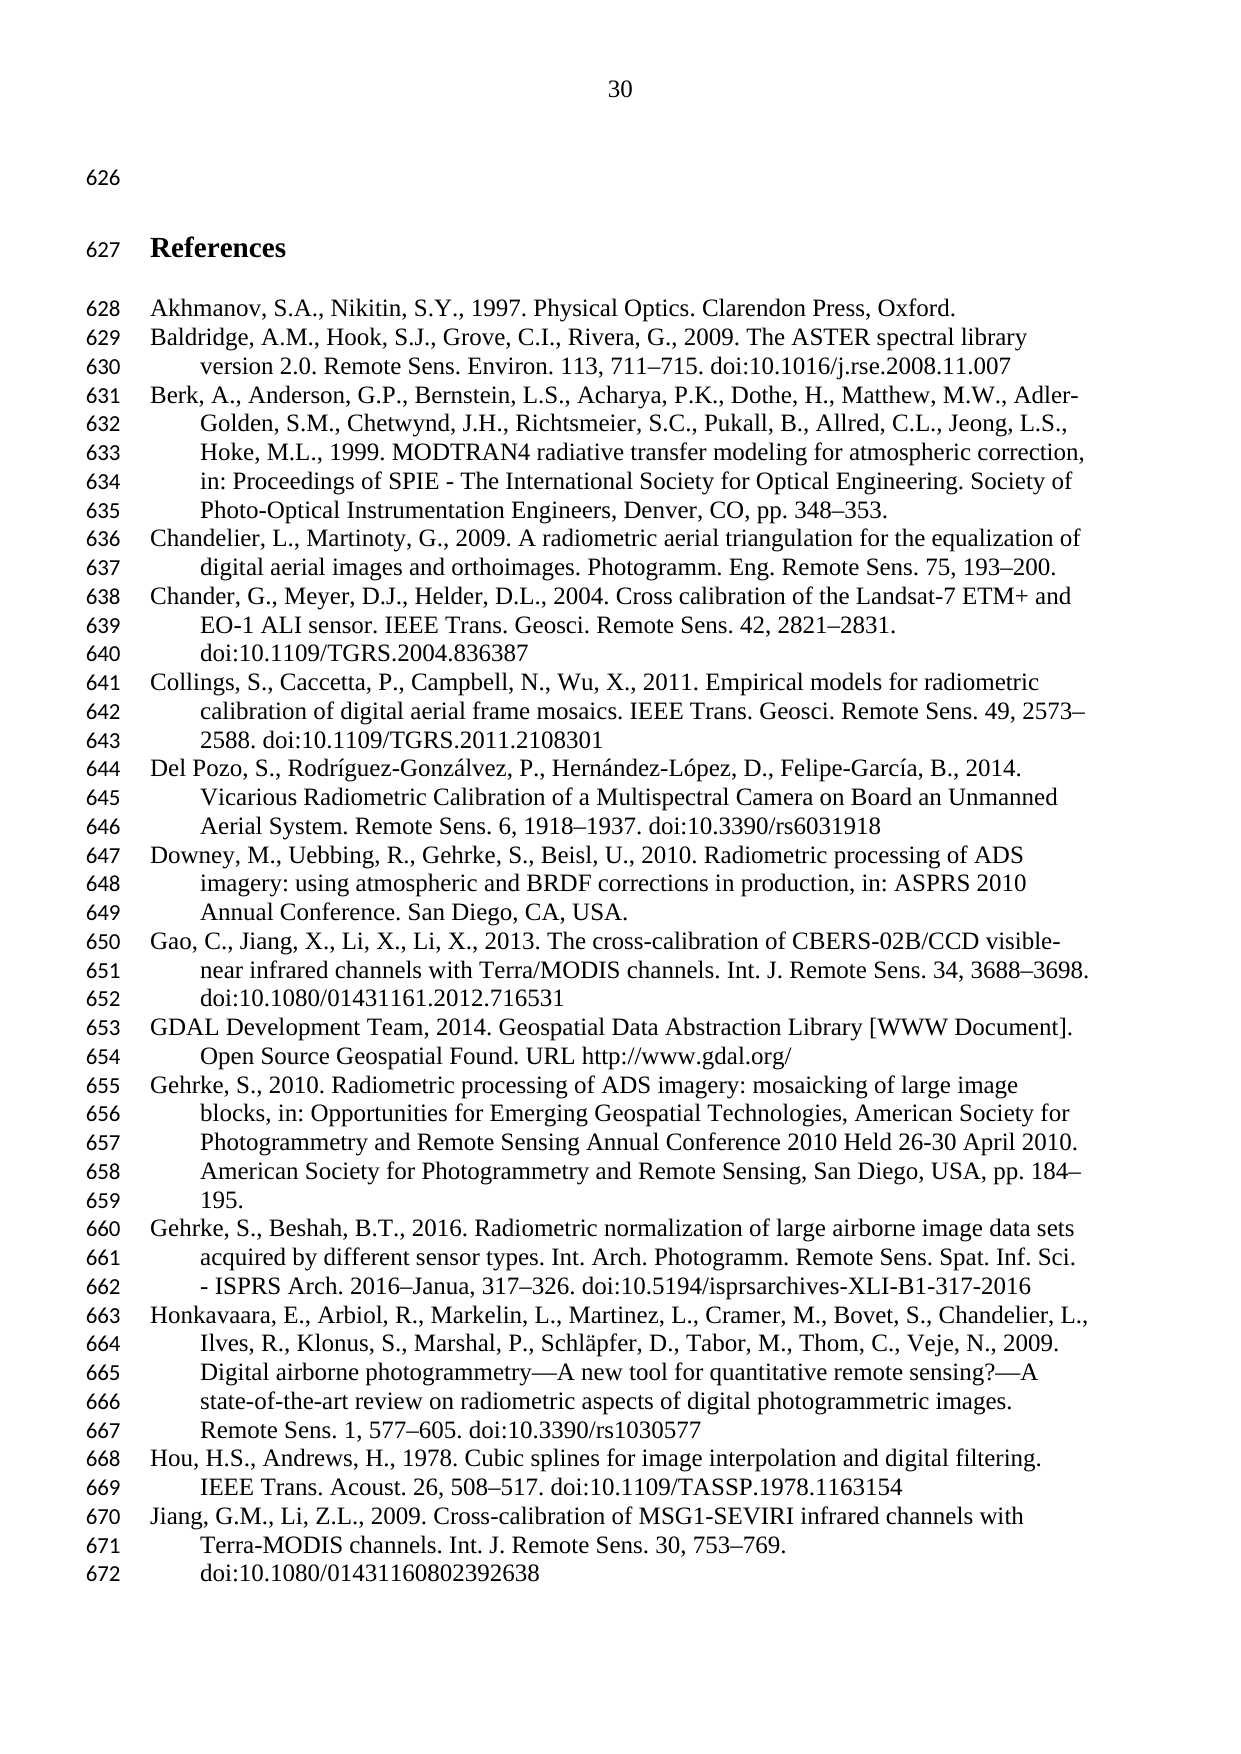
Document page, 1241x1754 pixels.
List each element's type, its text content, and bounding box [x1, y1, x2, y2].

text Honkavaara, E., Arbiol, R., Markelin, L., Martinez, L., Cramer, M., Bovet, S., Chandelier, L., Ilves, R., Klonus, S., Marshal, P., Schläpfer, D., Tabor, M., Thom, C., Veje, N., 2009. Digital airborne photogrammetry—A new tool for quantitative remote sensing?—A state-of-the-art review on radiometric aspects of digital photogrammetric images. Remote Sens. 1, 577–605. doi:10.3390/rs1030577 [150, 1300, 1090, 1443]
text Hou, H.S., Andrews, H., 1978. Cubic splines for image interpolation and digital filtering. IEEE Trans. Acoust. 26, 508–517. doi:10.1109/TASSP.1978.1163154 [150, 1443, 1090, 1501]
text Chander, G., Meyer, D.J., Helder, D.L., 2004. Cross calibration of the Landsat-7 ETM+ and EO-1 ALI sensor. IEEE Trans. Geosci. Remote Sens. 42, 2821–2831. doi:10.1109/TGRS.2004.836387 [150, 581, 1090, 667]
text Collings, S., Caccetta, P., Campbell, N., Wu, X., 2011. Empirical models for radiometric calibration of digital aerial frame mosaics. IEEE Trans. Geosci. Remote Sens. 49, 2573–2588. doi:10.1109/TGRS.2011.2108301 [150, 667, 1090, 753]
text Akhmanov, S.A., Nikitin, S.Y., 1997. Physical Optics. Clarendon Press, Oxford. [150, 293, 1090, 322]
text Jiang, G.M., Li, Z.L., 2009. Cross-calibration of MSG1-SEVIRI infrared channels with Terra-MODIS channels. Int. J. Remote Sens. 30, 753–769. doi:10.1080/01431160802392638 [150, 1501, 1090, 1587]
text Gao, C., Jiang, X., Li, X., Li, X., 2013. The cross-calibration of CBERS-02B/CCD visible-near infrared channels with Terra/MODIS channels. Int. J. Remote Sens. 34, 3688–3698. doi:10.1080/01431161.2012.716531 [150, 926, 1090, 1012]
subtitle References [150, 231, 1090, 264]
text Baldridge, A.M., Hook, S.J., Grove, C.I., Rivera, G., 2009. The ASTER spectral library version 2.0. Remote Sens. Environ. 113, 711–715. doi:10.1016/j.rse.2008.11.007 [150, 322, 1090, 380]
text GDAL Development Team, 2014. Geospatial Data Abstraction Library [WWW Document]. Open Source Geospatial Found. URL http://www.gdal.org/ [150, 1012, 1090, 1070]
text Gehrke, S., 2010. Radiometric processing of ADS imagery: mosaicking of large image blocks, in: Opportunities for Emerging Geospatial Technologies, American Society for Photogrammetry and Remote Sensing Annual Conference 2010 Held 26-30 April 2010. American Society for Photogrammetry and Remote Sensing, San Diego, USA, pp. 184–195. [150, 1070, 1090, 1213]
text Chandelier, L., Martinoty, G., 2009. A radiometric aerial triangulation for the equalization of digital aerial images and orthoimages. Photogramm. Eng. Remote Sens. 75, 193–200. [150, 523, 1090, 581]
text Berk, A., Anderson, G.P., Bernstein, L.S., Acharya, P.K., Dothe, H., Matthew, M.W., Adler-Golden, S.M., Chetwynd, J.H., Richtsmeier, S.C., Pukall, B., Allred, C.L., Jeong, L.S., Hoke, M.L., 1999. MODTRAN4 radiative transfer modeling for atmospheric correction, in: Proceedings of SPIE - The International Society for Optical Engineering. Society of Photo-Optical Instrumentation Engineers, Denver, CO, pp. 348–353. [150, 380, 1090, 523]
text Downey, M., Uebbing, R., Gehrke, S., Beisl, U., 2010. Radiometric processing of ADS imagery: using atmospheric and BRDF corrections in production, in: ASPRS 2010 Annual Conference. San Diego, CA, USA. [150, 840, 1090, 926]
text Del Pozo, S., Rodríguez-Gonzálvez, P., Hernández-López, D., Felipe-García, B., 2014. Vicarious Radiometric Calibration of a Multispectral Camera on Board an Unmanned Aerial System. Remote Sens. 6, 1918–1937. doi:10.3390/rs6031918 [150, 753, 1090, 840]
text Gehrke, S., Beshah, B.T., 2016. Radiometric normalization of large airborne image data sets acquired by different sensor types. Int. Arch. Photogramm. Remote Sens. Spat. Inf. Sci. - ISPRS Arch. 2016–Janua, 317–326. doi:10.5194/isprsarchives-XLI-B1-317-2016 [150, 1213, 1090, 1300]
